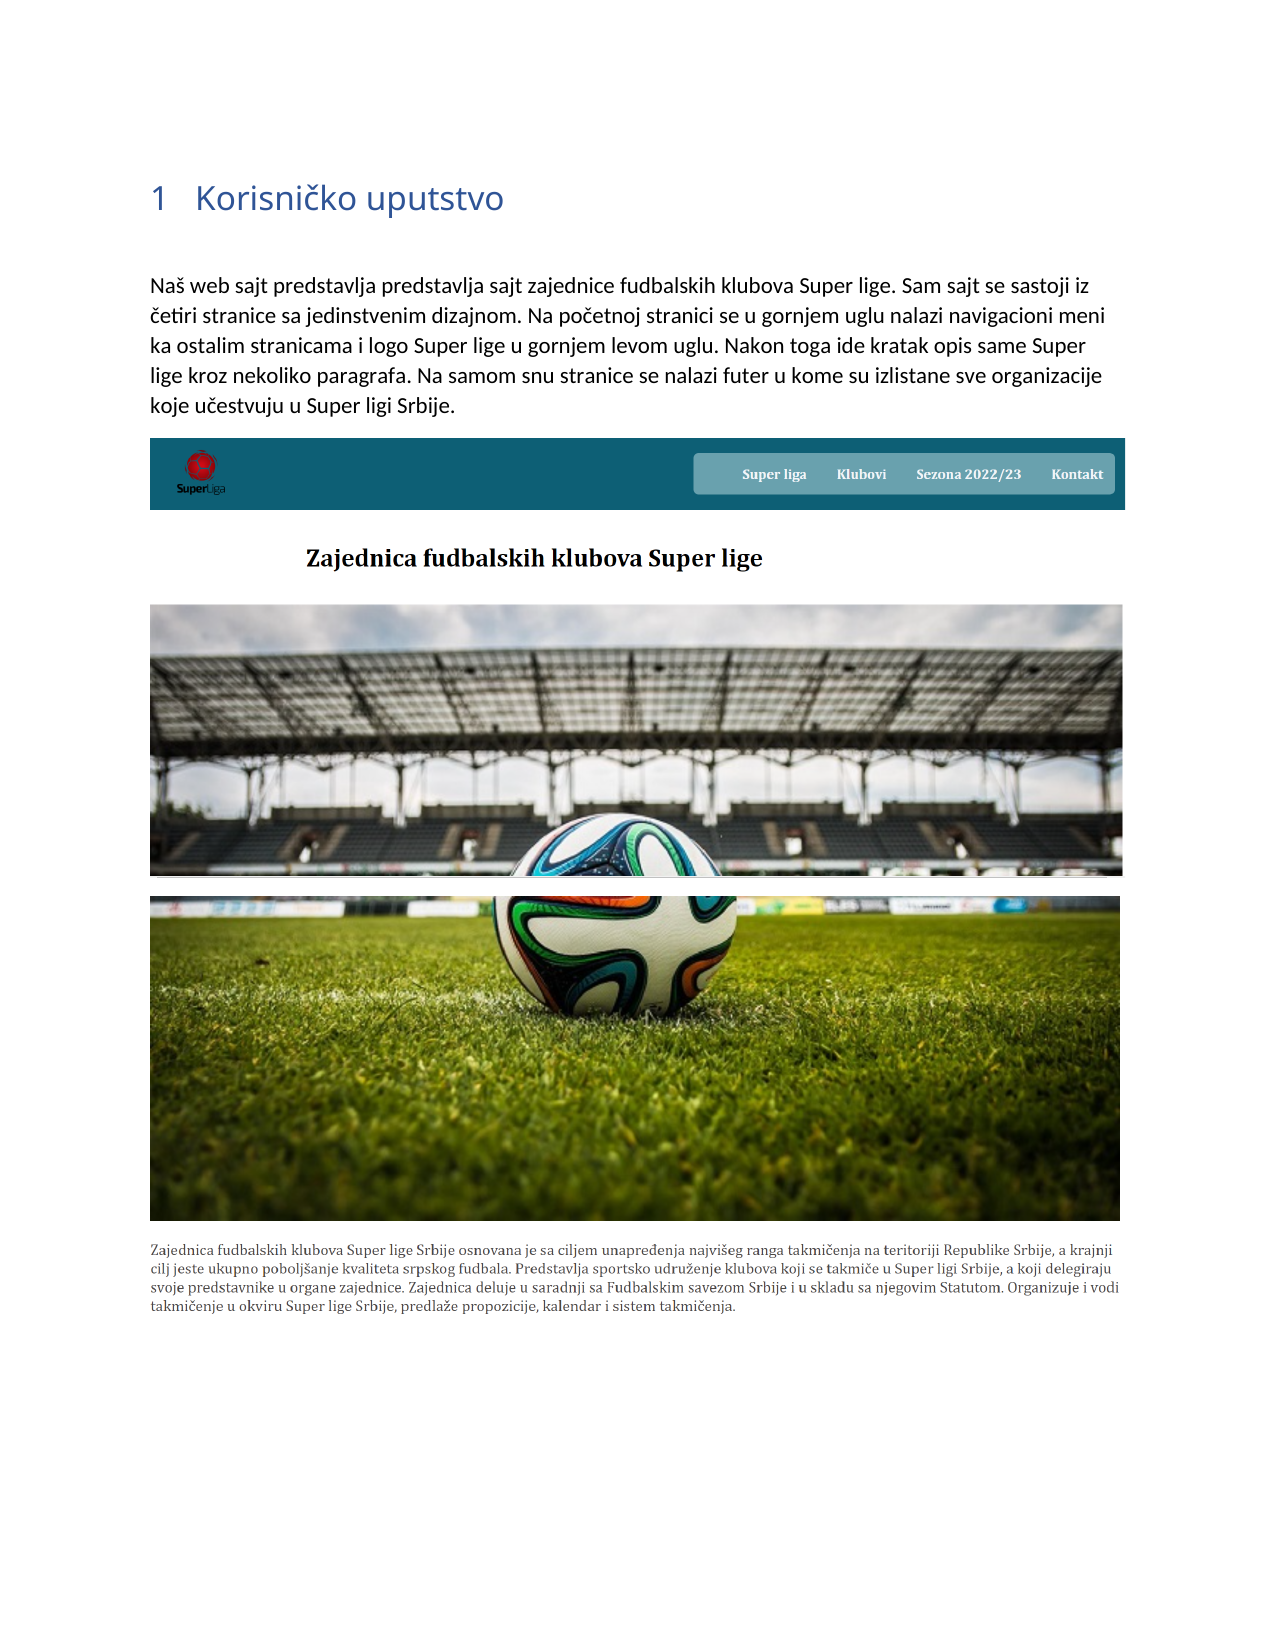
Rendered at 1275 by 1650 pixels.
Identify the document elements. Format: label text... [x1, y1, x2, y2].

text Naš web sajt predstavlja predstavlja sajt zajednice fudbalskih klubova Super lige. Sam sajt se sastoji iz četiri stranice sa jedinstvenim dizajnom. Na početnoj stranici se u gornjem uglu nalazi navigacioni meni ka ostalim stranicama i logo Super lige u gornjem levom uglu. Nakon toga ide kratak opis same Super lige kroz nekoliko paragrafa. Na samom snu stranice se nalazi futer u kome su izlistane sve organizacije koje učestvuju u Super ligi Srbije. [150, 271, 1125, 420]
picture [150, 438, 1125, 878]
subtitle Korisničko uputstvo [150, 175, 1125, 220]
picture [150, 896, 1125, 1316]
